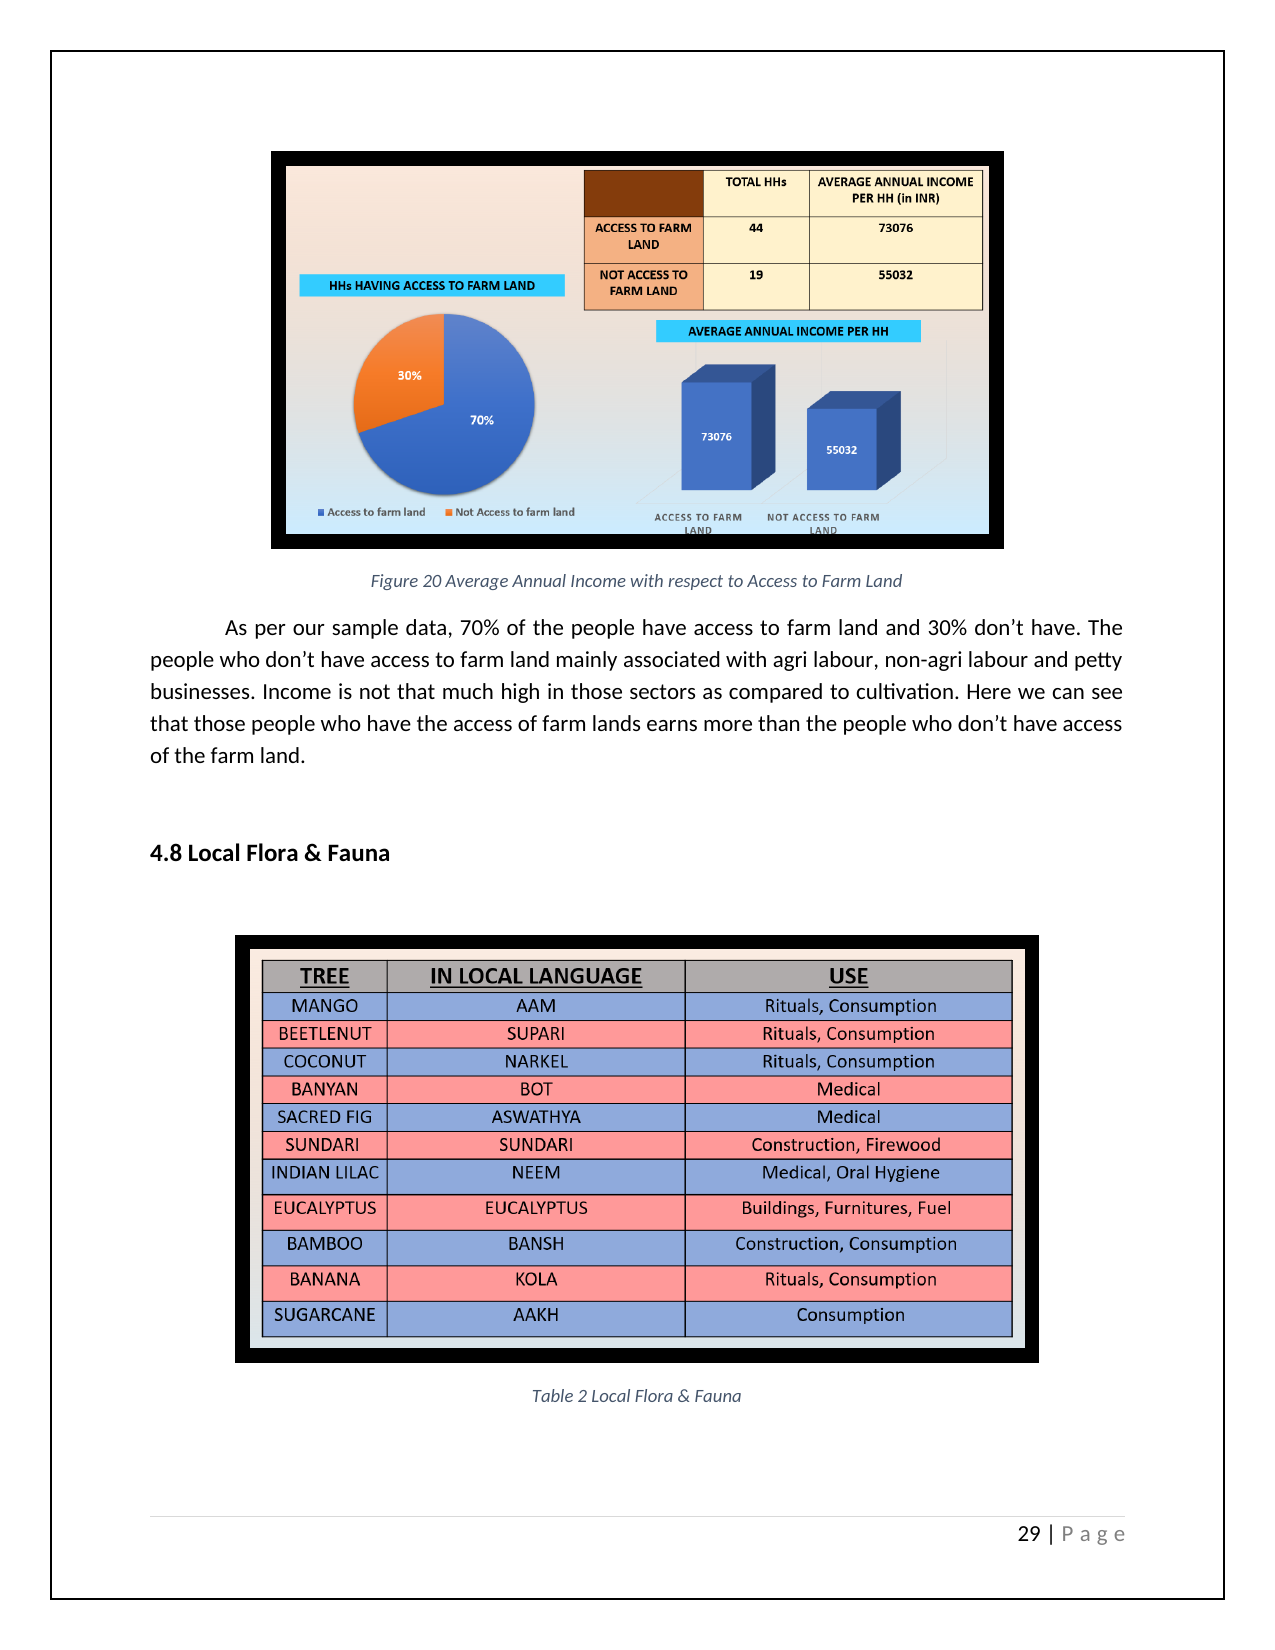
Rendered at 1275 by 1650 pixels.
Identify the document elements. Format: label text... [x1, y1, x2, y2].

text As per our sample data, 70% of the people have access to farm land and 30% don’t have. The people who don’t have access to farm land mainly associated with agri labour, non-agri labour and petty businesses. Income is not that much high in those sectors as compared to cultivation. Here we can see that those people who have the access of farm lands earns more than the people who don’t have access of the farm land. [150, 613, 1125, 769]
picture [250, 949, 1025, 1348]
text 4.8 Local Flora & Fauna [150, 837, 1125, 868]
picture [286, 166, 989, 534]
